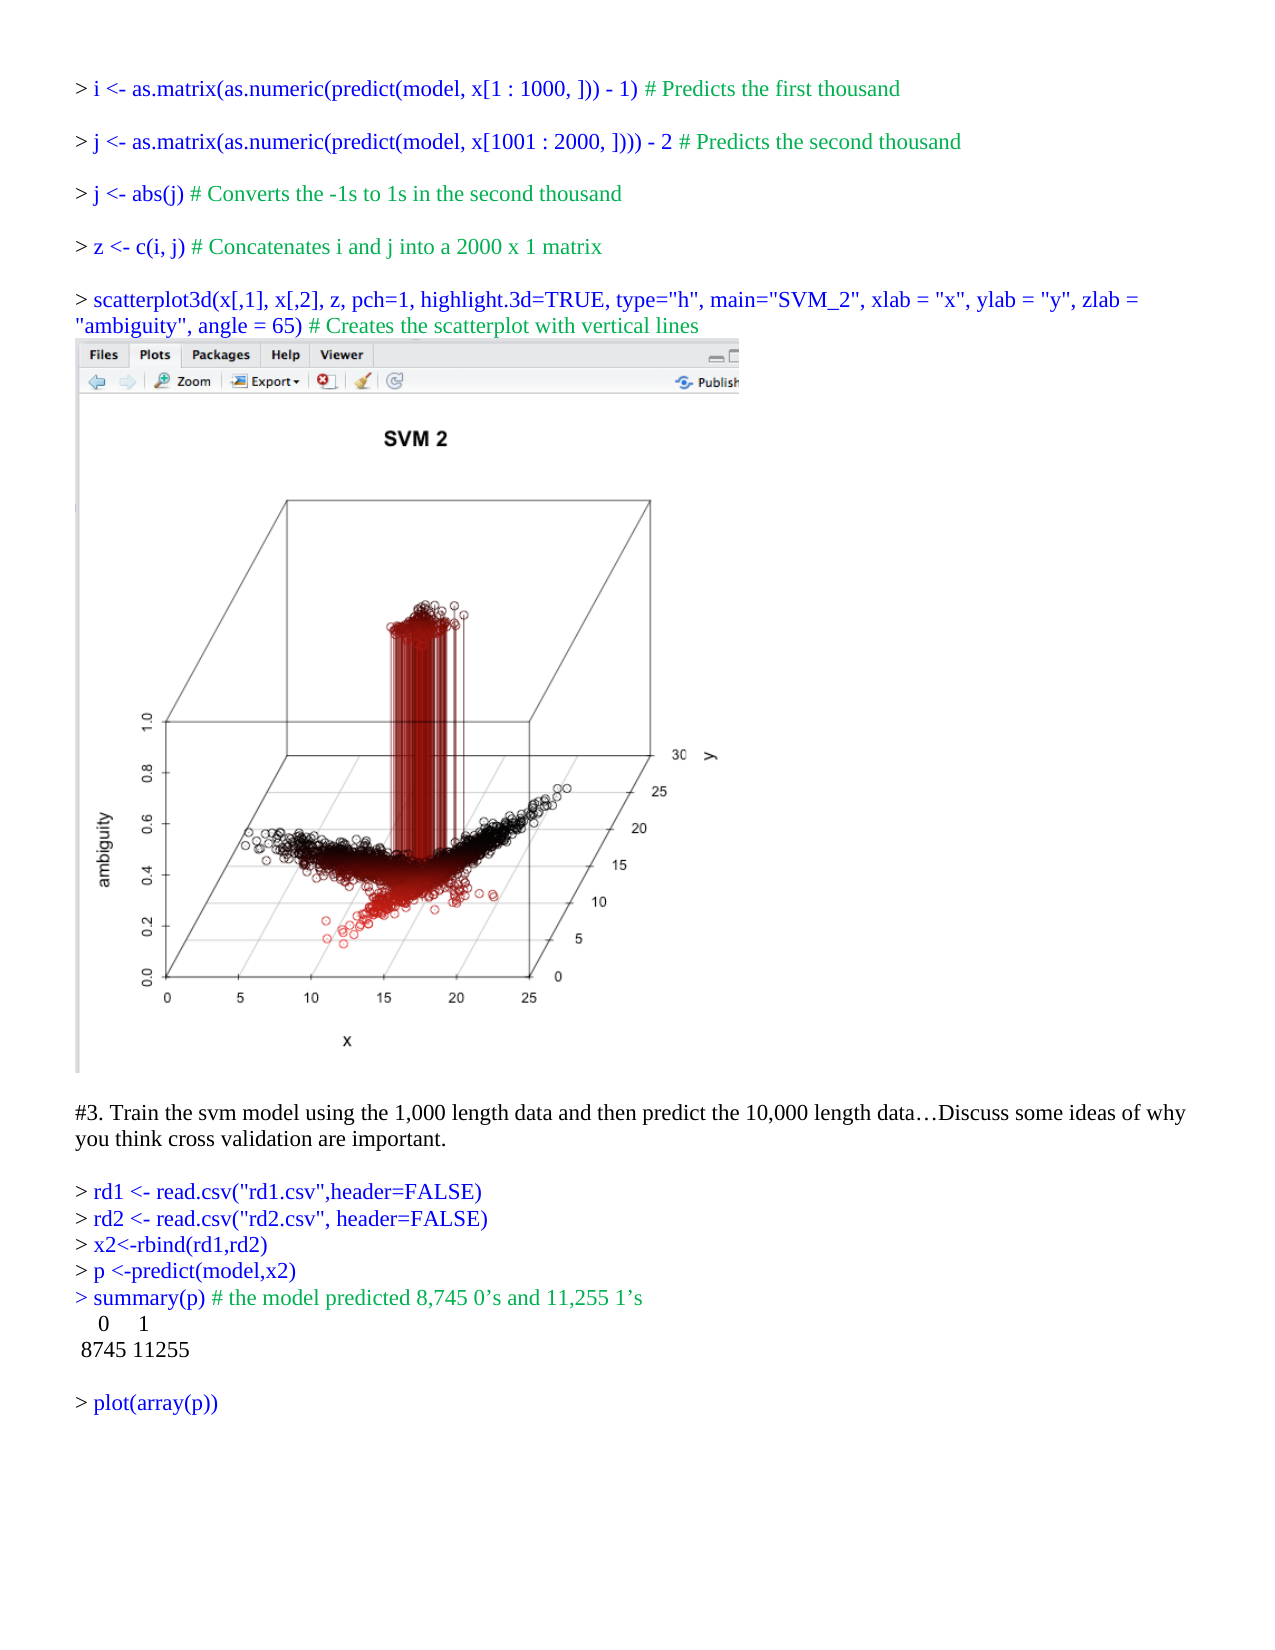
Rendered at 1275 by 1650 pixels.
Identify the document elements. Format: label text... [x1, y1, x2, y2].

text > z <- c(i, j) # Concatenates i and j into a 2000 x 1 matrix [75, 233, 1200, 259]
text > i <- as.matrix(as.numeric(predict(model, x[1 : 1000, ])) - 1) # Predicts the first thousand [75, 75, 1200, 101]
text 0 1 [75, 1310, 1200, 1336]
text 8745 11255 [75, 1336, 1200, 1363]
text > rd2 <- read.csv("rd2.csv", header=FALSE) [75, 1204, 1200, 1231]
text > p <-predict(model,x2) [75, 1257, 1200, 1284]
text > summary(p) # the model predicted 8,745 0’s and 11,255 1’s [75, 1284, 1200, 1310]
text > j <- as.matrix(as.numeric(predict(model, x[1001 : 2000, ]))) - 2 # Predicts the second thousand [75, 128, 1200, 154]
text > plot(array(p)) [75, 1389, 1200, 1415]
text > rd1 <- read.csv("rd1.csv",header=FALSE) [75, 1178, 1200, 1204]
text > x2<-rbind(rd1,rd2) [75, 1231, 1200, 1257]
text > scatterplot3d(x[,1], x[,2], z, pch=1, highlight.3d=TRUE, type="h", main="SVM_2", xlab = "x", ylab = "y", zlab = "ambiguity", angle = 65) # Creates the scatterplot with vertical lines [75, 286, 1200, 338]
text #3. Train the svm model using the 1,000 length data and then predict the 10,000 length data…Discuss some ideas of why you think cross validation are important. [75, 1099, 1200, 1152]
text > j <- abs(j) # Converts the -1s to 1s in the second thousand [75, 180, 1200, 207]
picture [75, 338, 739, 1073]
